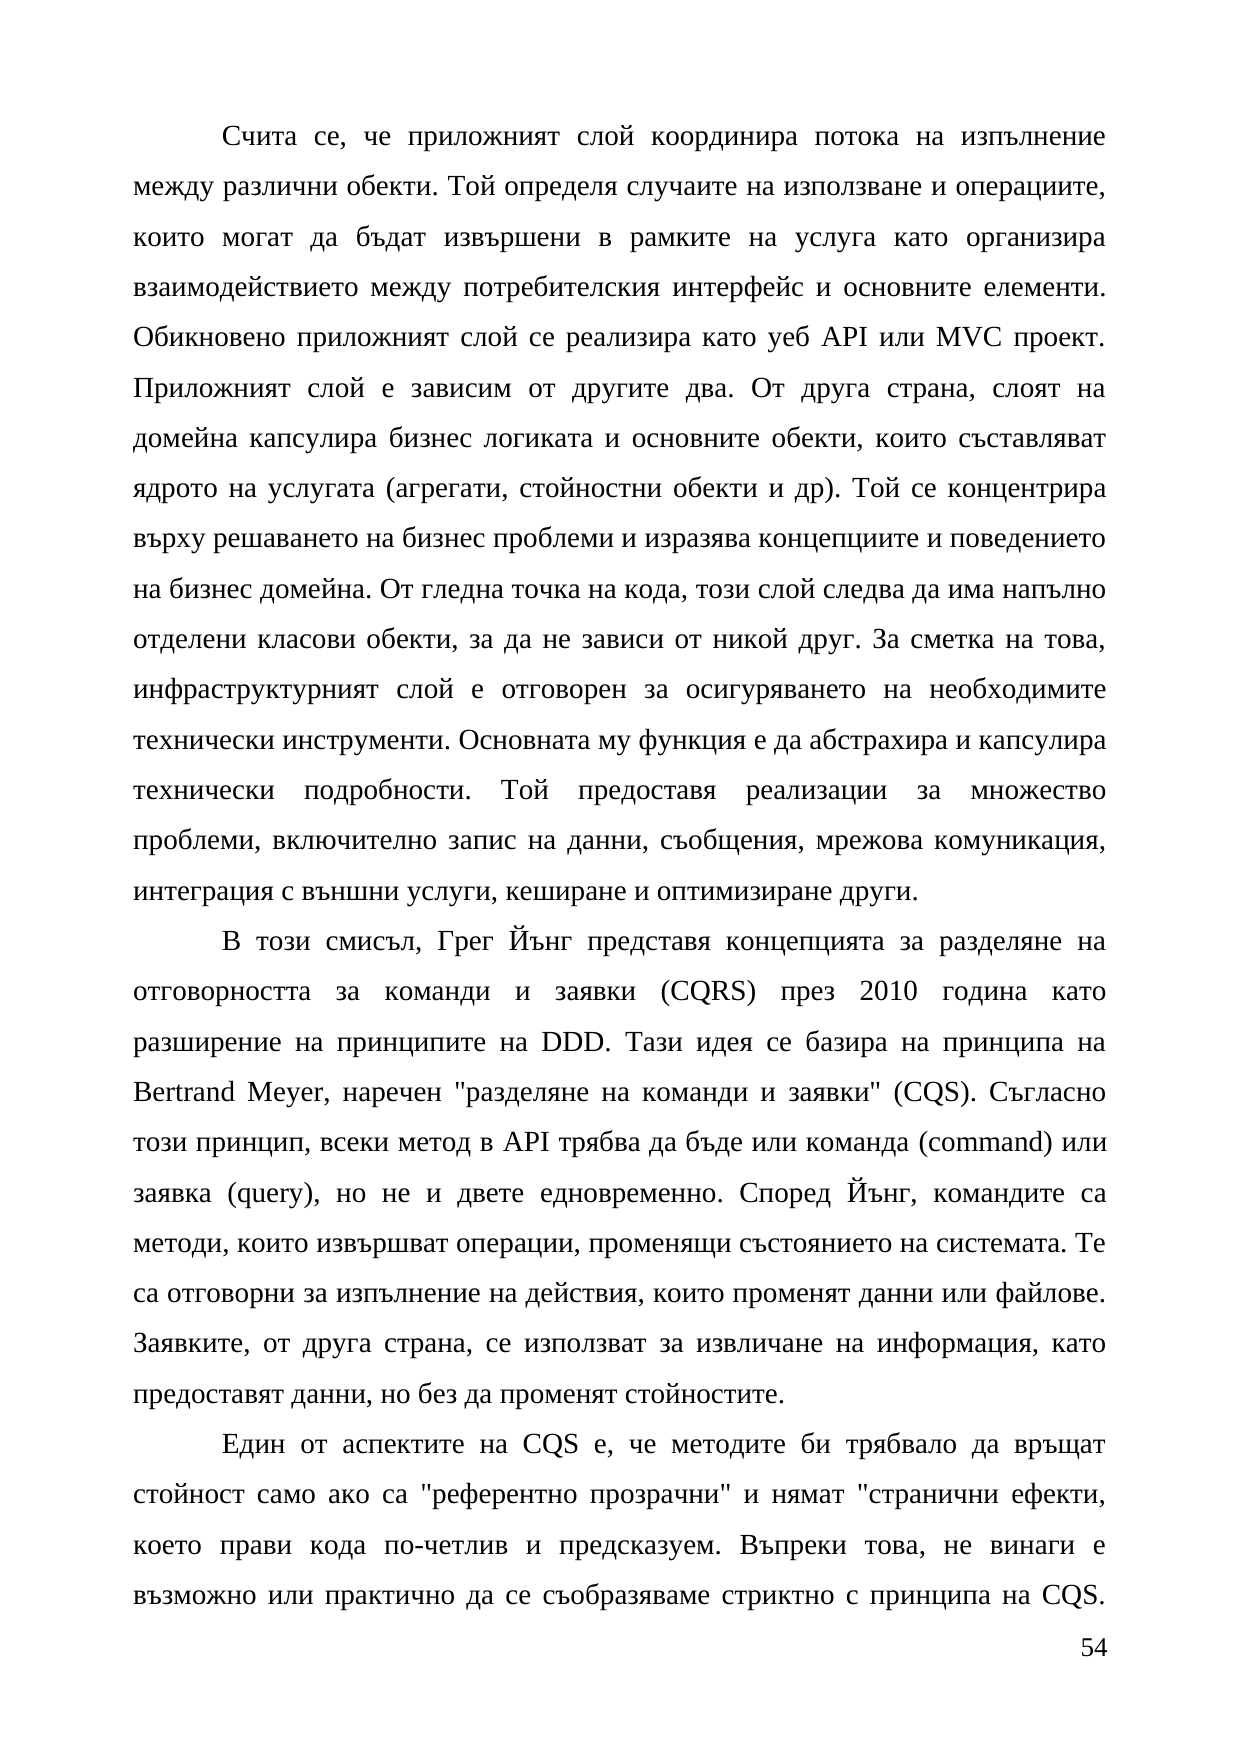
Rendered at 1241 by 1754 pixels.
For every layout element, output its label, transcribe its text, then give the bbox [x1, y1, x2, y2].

text Счита се, че приложният слой координира потока на изпълнение между различни обекти. Той определя случаите на използване и операциите, които могат да бъдат извършени в рамките на услуга като организира взаимодействието между потребителския интерфейс и основните елементи. Обикновено приложният слой се реализира като уеб API или MVC проект. Приложният слой е зависим от другите два. От друга страна, слоят на домейна капсулира бизнес логиката и основните обекти, които съставляват ядрото на услугата (агрегати, стойностни обекти и др). Той се концентрира върху решаването на бизнес проблеми и изразява концепциите и поведението на бизнес домейна. От гледна точка на кода, този слой следва да има напълно отделени класови обекти, за да не зависи от никой друг. За сметка на това, инфраструктурният слой е отговорен за осигуряването на необходимите технически инструменти. Основната му функция е да абстрахира и капсулира технически подробности. Той предоставя реализации за множество проблеми, включително запис на данни, съобщения, мрежова комуникация, интеграция с външни услуги, кеширане и оптимизиране други. [133, 118, 1107, 906]
text В този смисъл, Грег Йънг представя концепцията за разделяне на отговорността за команди и заявки (CQRS) през 2010 година като разширение на принципите на DDD. Тази идея се базира на принципа на Bertrand Meyer, наречен "разделяне на команди и заявки" (CQS). Съгласно този принцип, всеки метод в API трябва да бъде или команда (command) или заявка (query), но не и двете едновременно. Според Йънг, командите са методи, които извършват операции, променящи състоянието на системата. Те са отговорни за изпълнение на действия, които променят данни или файлове. Заявките, от друга страна, се използват за извличане на информация, като предоставят данни, но без да променят стойностите. [133, 923, 1107, 1409]
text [133, 1426, 1107, 1611]
